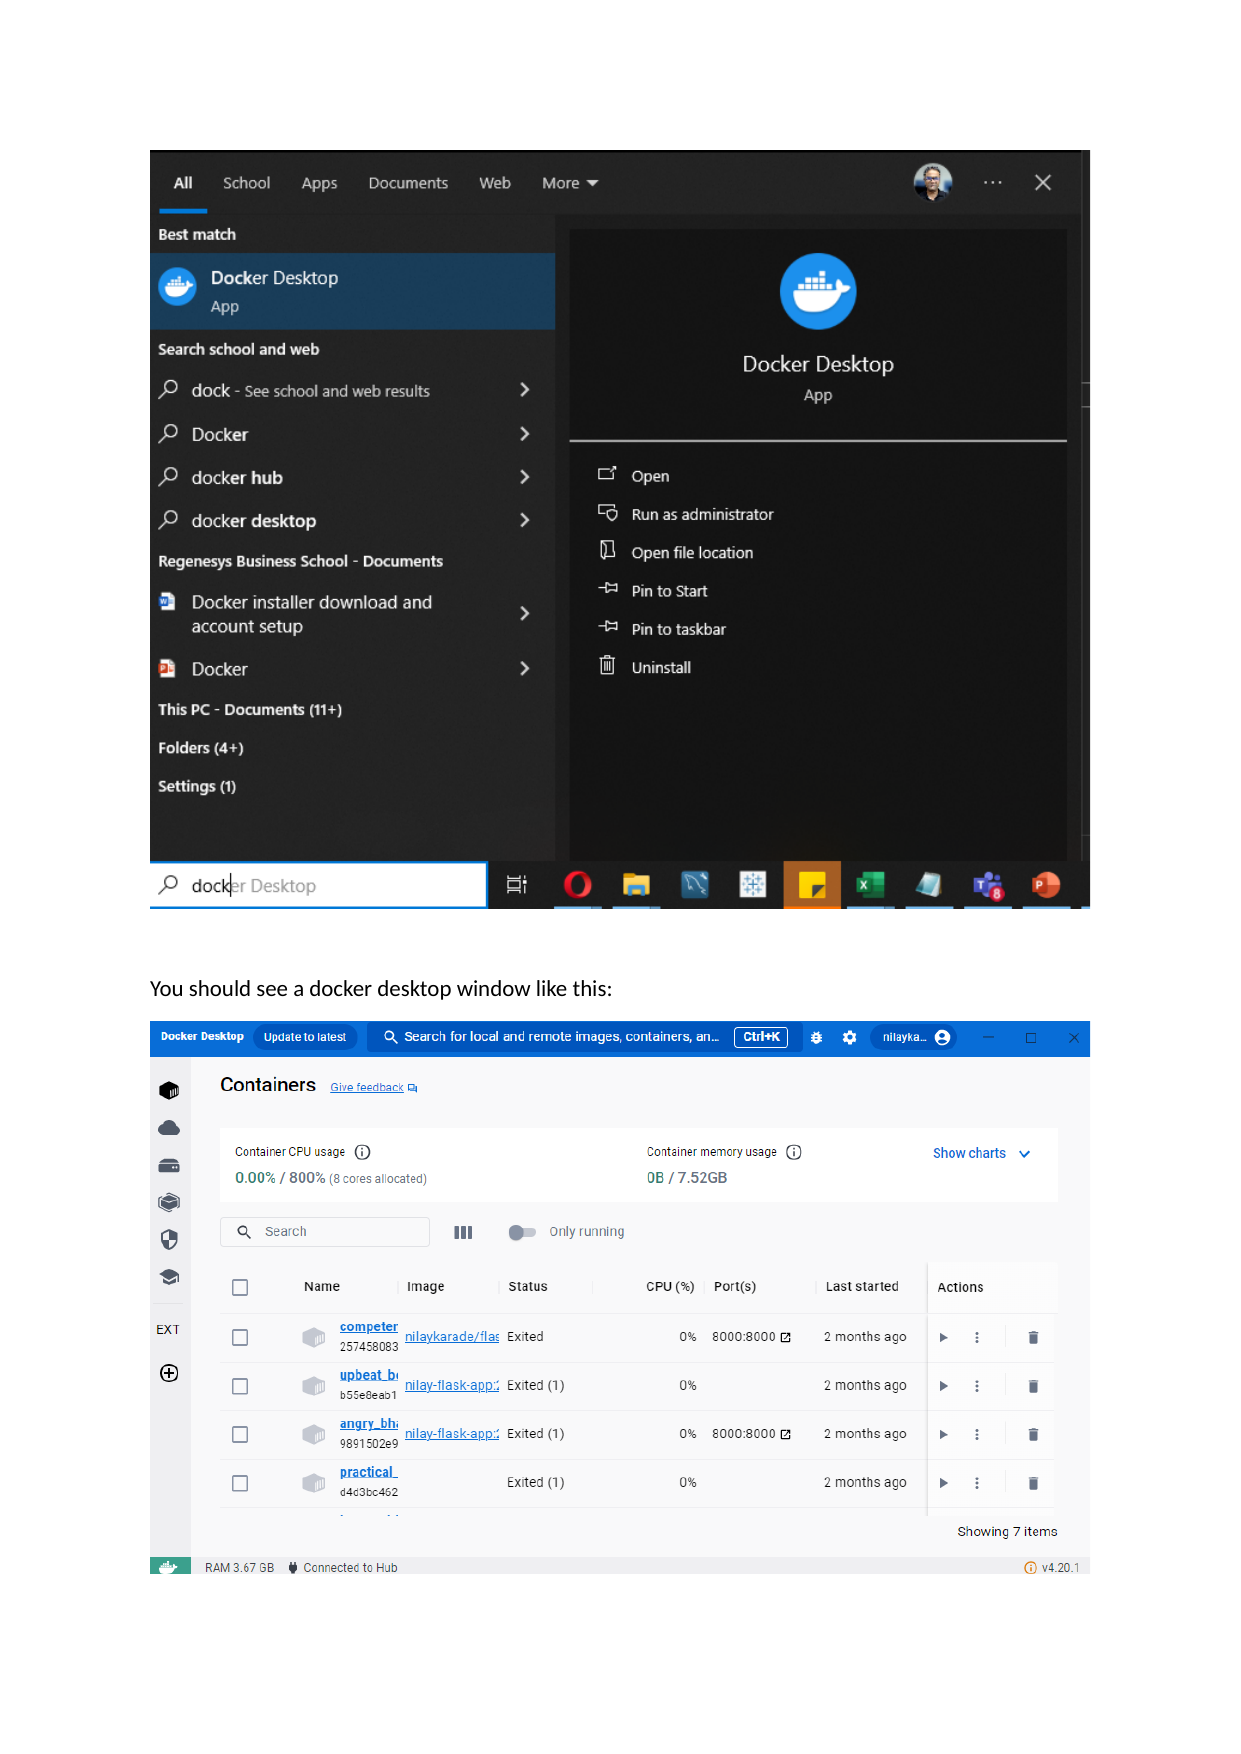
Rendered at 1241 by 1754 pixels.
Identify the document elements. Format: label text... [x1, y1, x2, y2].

picture [150, 150, 1091, 909]
text You should see a docker desktop window like this: [150, 974, 1090, 1002]
picture [150, 1021, 1091, 1574]
